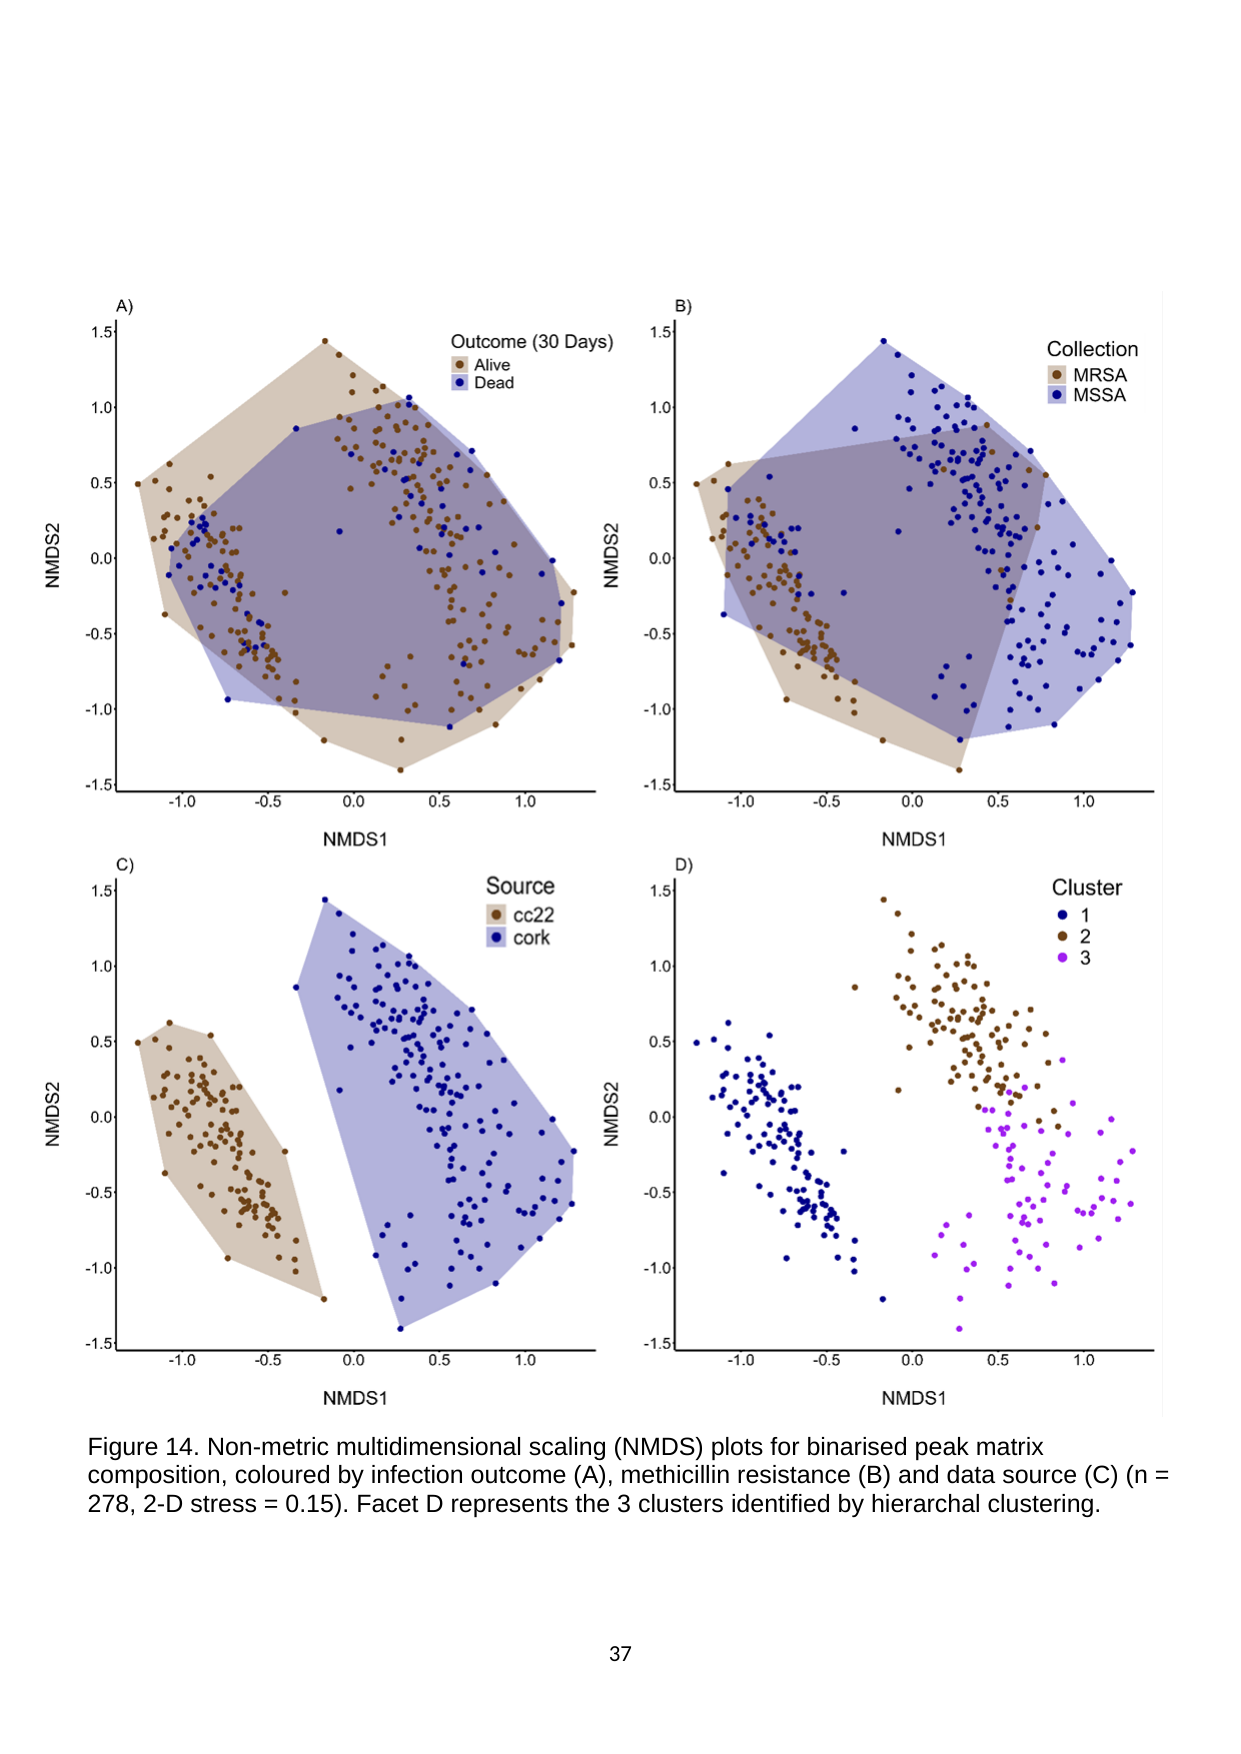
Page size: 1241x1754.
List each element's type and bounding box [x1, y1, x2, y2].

picture [37, 291, 1203, 1417]
